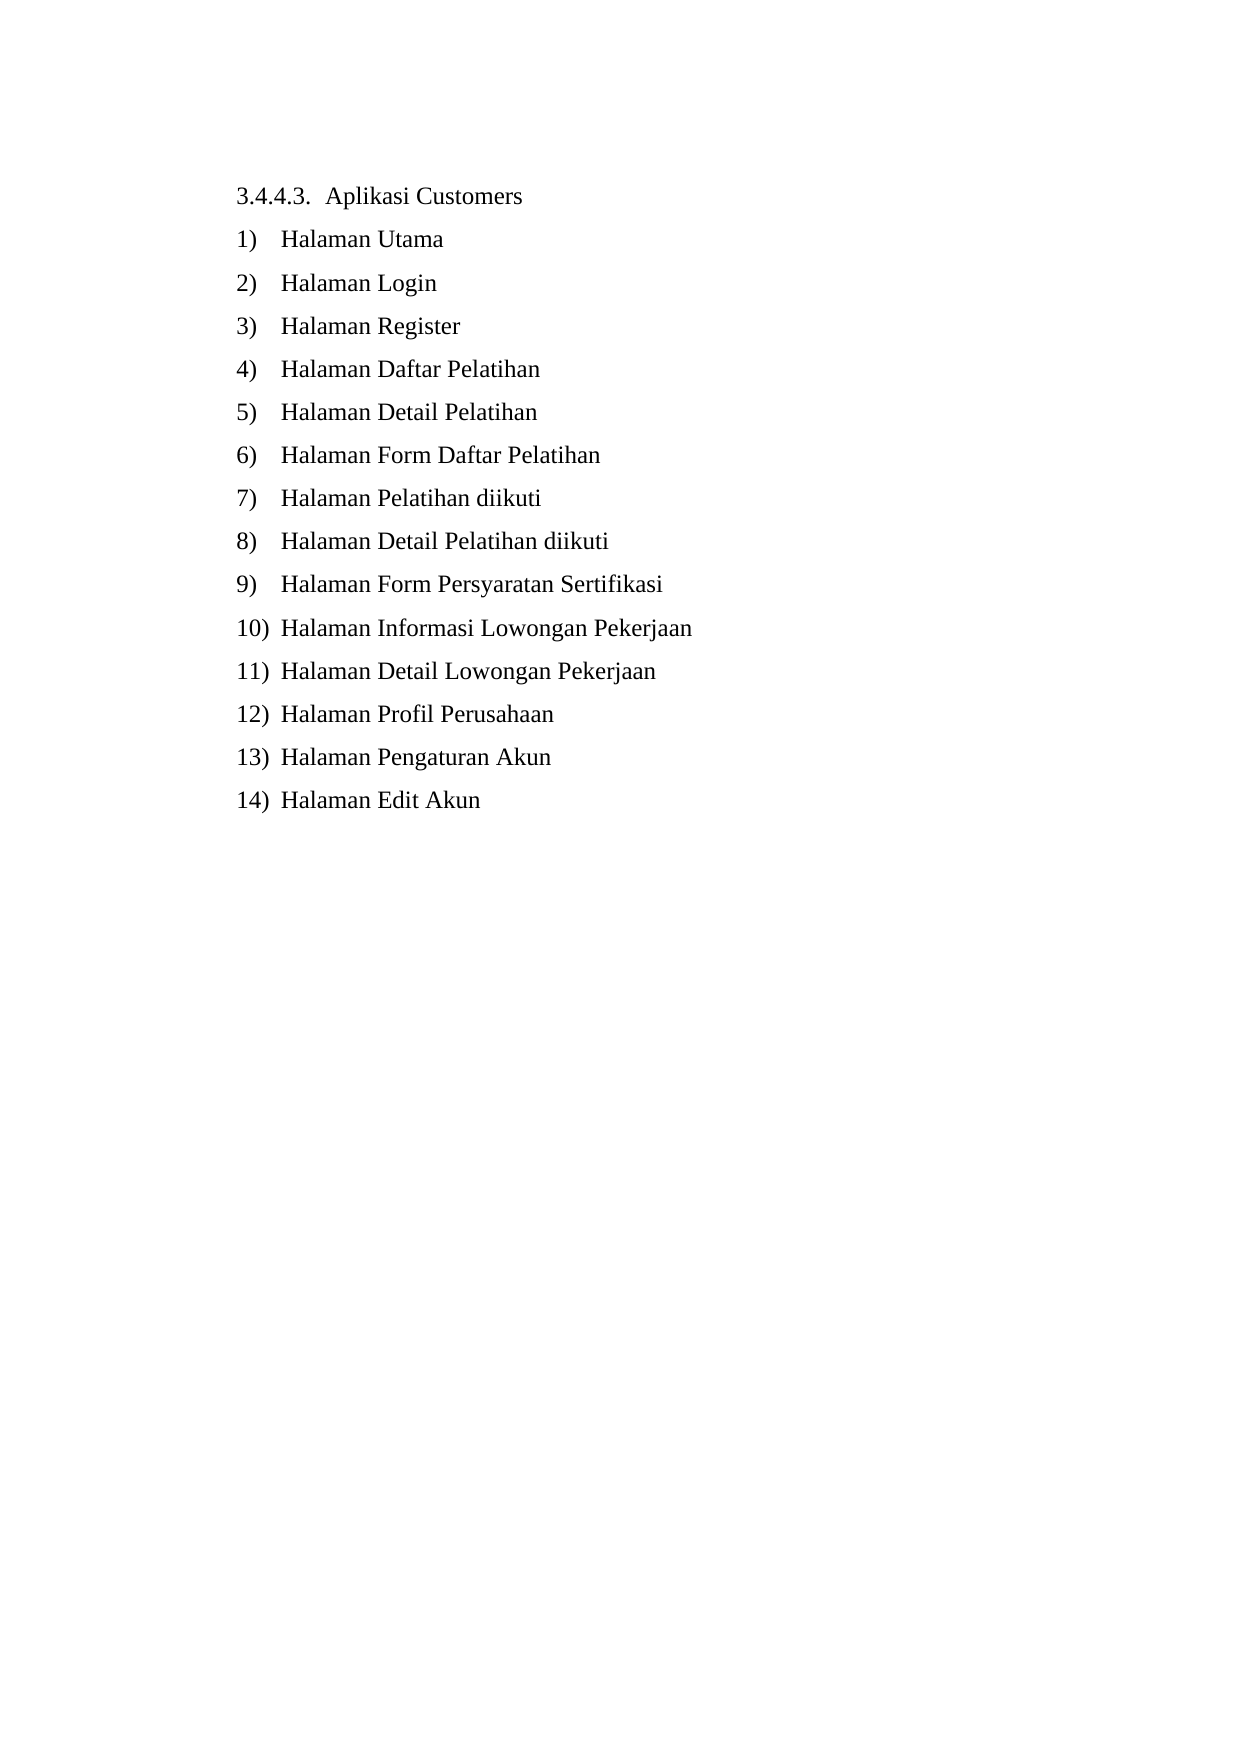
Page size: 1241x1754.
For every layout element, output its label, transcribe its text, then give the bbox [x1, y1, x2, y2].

list Halaman Login [236, 268, 1063, 296]
list Halaman Daftar Pelatihan [236, 354, 1063, 383]
list Halaman Form Persyaratan Sertifikasi [236, 569, 1063, 598]
list Halaman Detail Lowongan Pekerjaan [236, 656, 1063, 684]
list Halaman Pengaturan Akun [236, 742, 1063, 771]
list Halaman Edit Akun [236, 785, 1063, 814]
list Halaman Utama [236, 224, 1063, 253]
list Halaman Detail Pelatihan diikuti [236, 526, 1063, 555]
list Halaman Form Daftar Pelatihan [236, 440, 1063, 469]
list Halaman Pelatihan diikuti [236, 483, 1063, 512]
list Halaman Informasi Lowongan Pekerjaan [236, 613, 1063, 641]
list Halaman Detail Pelatihan [236, 397, 1063, 426]
list Halaman Register [236, 311, 1063, 339]
list Halaman Profil Perusahaan [236, 699, 1063, 728]
subtitle Aplikasi Customers [236, 181, 1063, 210]
